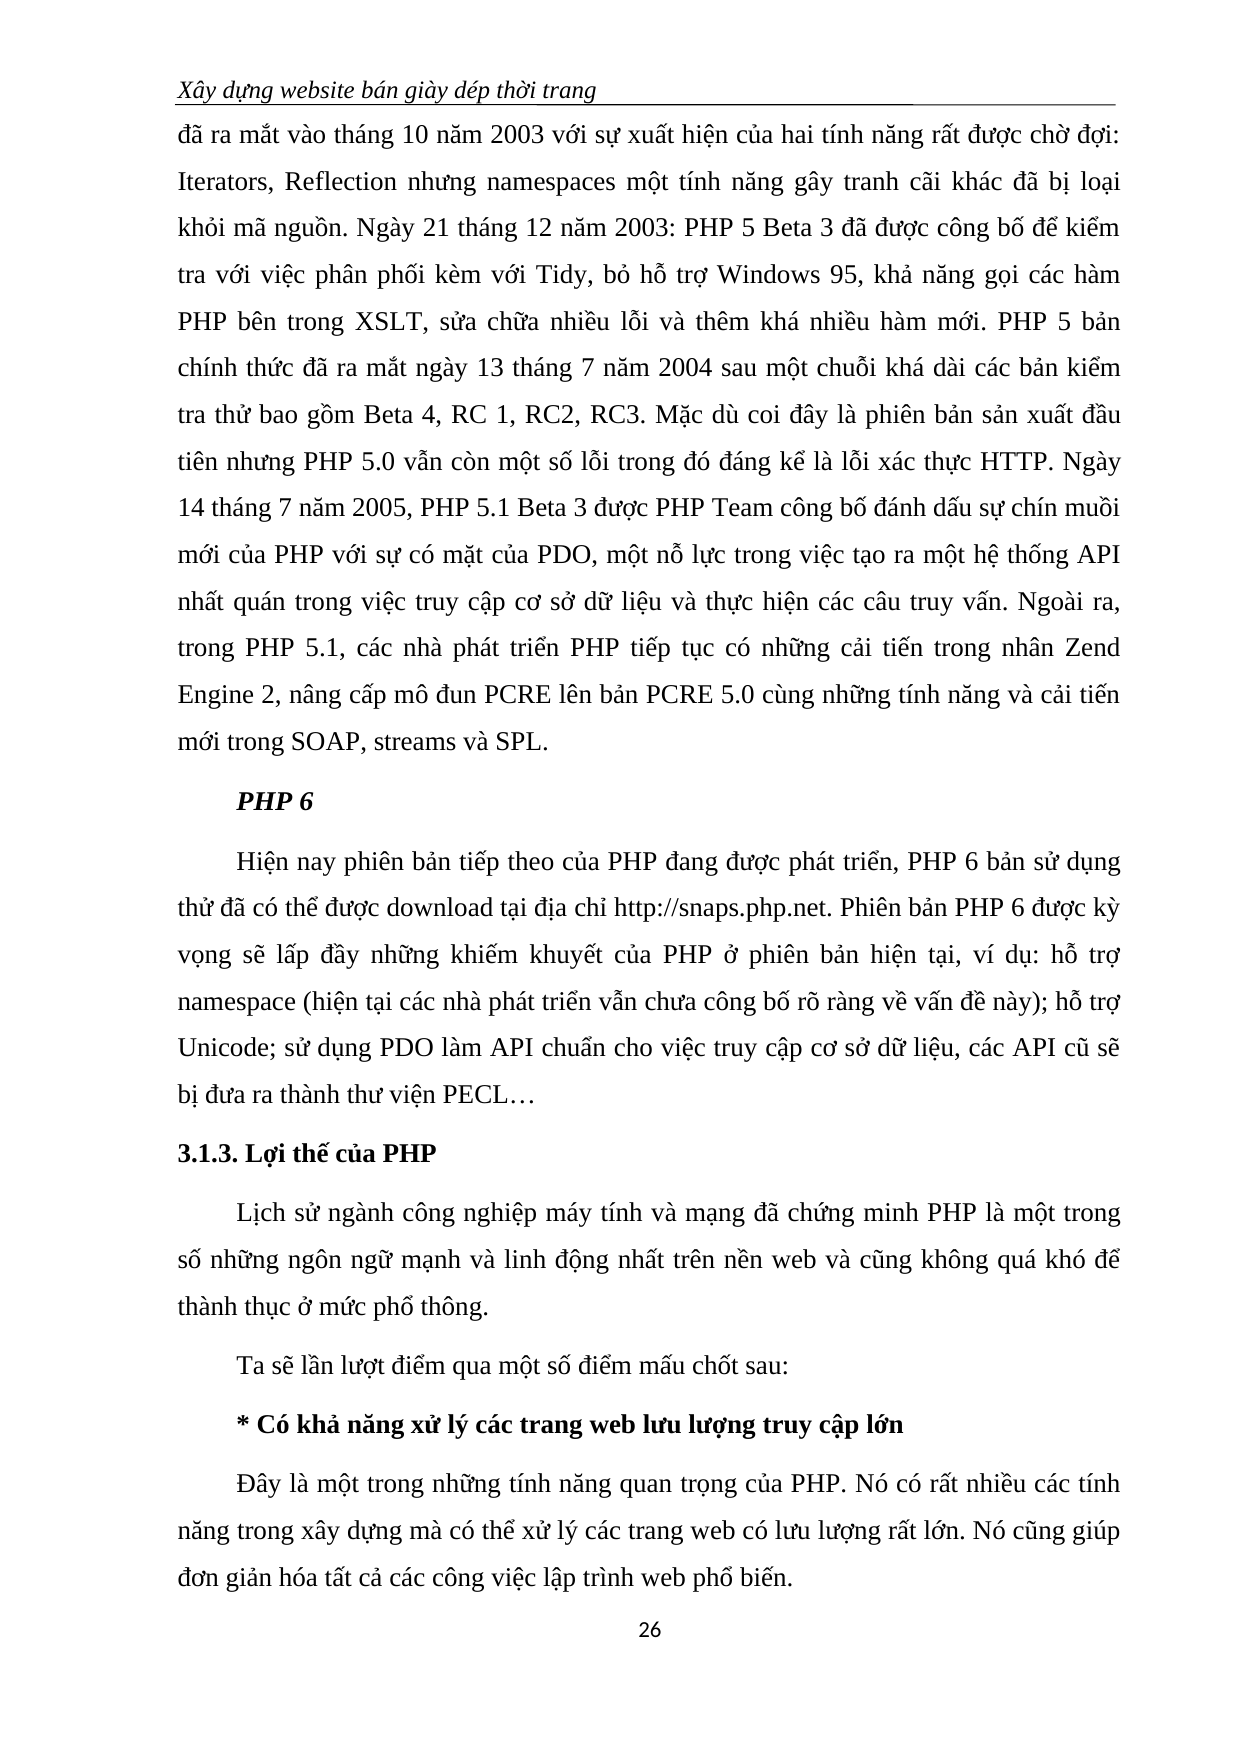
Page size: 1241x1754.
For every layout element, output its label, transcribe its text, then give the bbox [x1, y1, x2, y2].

text PHP 6 [177, 784, 1122, 816]
text * Có khả năng xử lý các trang web lưu lượng truy cập lớn [177, 1408, 1122, 1439]
text Ta sẽ lần lượt điểm qua một số điểm mấu chốt sau: [177, 1349, 1122, 1380]
text Đây là một trong những tính năng quan trọng của PHP. Nó có rất nhiều các tính năng trong xây dựng mà có thể xử lý các trang web có lưu lượng rất lớn. Nó cũng giúp đơn giản hóa tất cả các công việc lập trình web phổ biến. [177, 1467, 1122, 1592]
text Hiện nay phiên bản tiếp theo của PHP đang được phát triển, PHP 6 bản sử dụng thử đã có thể được download tại địa chỉ http://snaps.php.net. Phiên bản PHP 6 được kỳ vọng sẽ lấp đầy những khiếm khuyết của PHP ở phiên bản hiện tại, ví dụ: hỗ trợ namespace (hiện tại các nhà phát triển vẫn chưa công bố rõ ràng về vấn đề này); hỗ trợ Unicode; sử dụng PDO làm API chuẩn cho việc truy cập cơ sở dữ liệu, các API cũ sẽ bị đưa ra thành thư viện PECL… [177, 845, 1122, 1109]
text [177, 118, 1122, 756]
text Lịch sử ngành công nghiệp máy tính và mạng đã chứng minh PHP là một trong số những ngôn ngữ mạnh và linh động nhất trên nền web và cũng không quá khó để thành thục ở mức phổ thông. [177, 1197, 1122, 1321]
text 3.1.3. Lợi thế của PHP [177, 1137, 1122, 1168]
